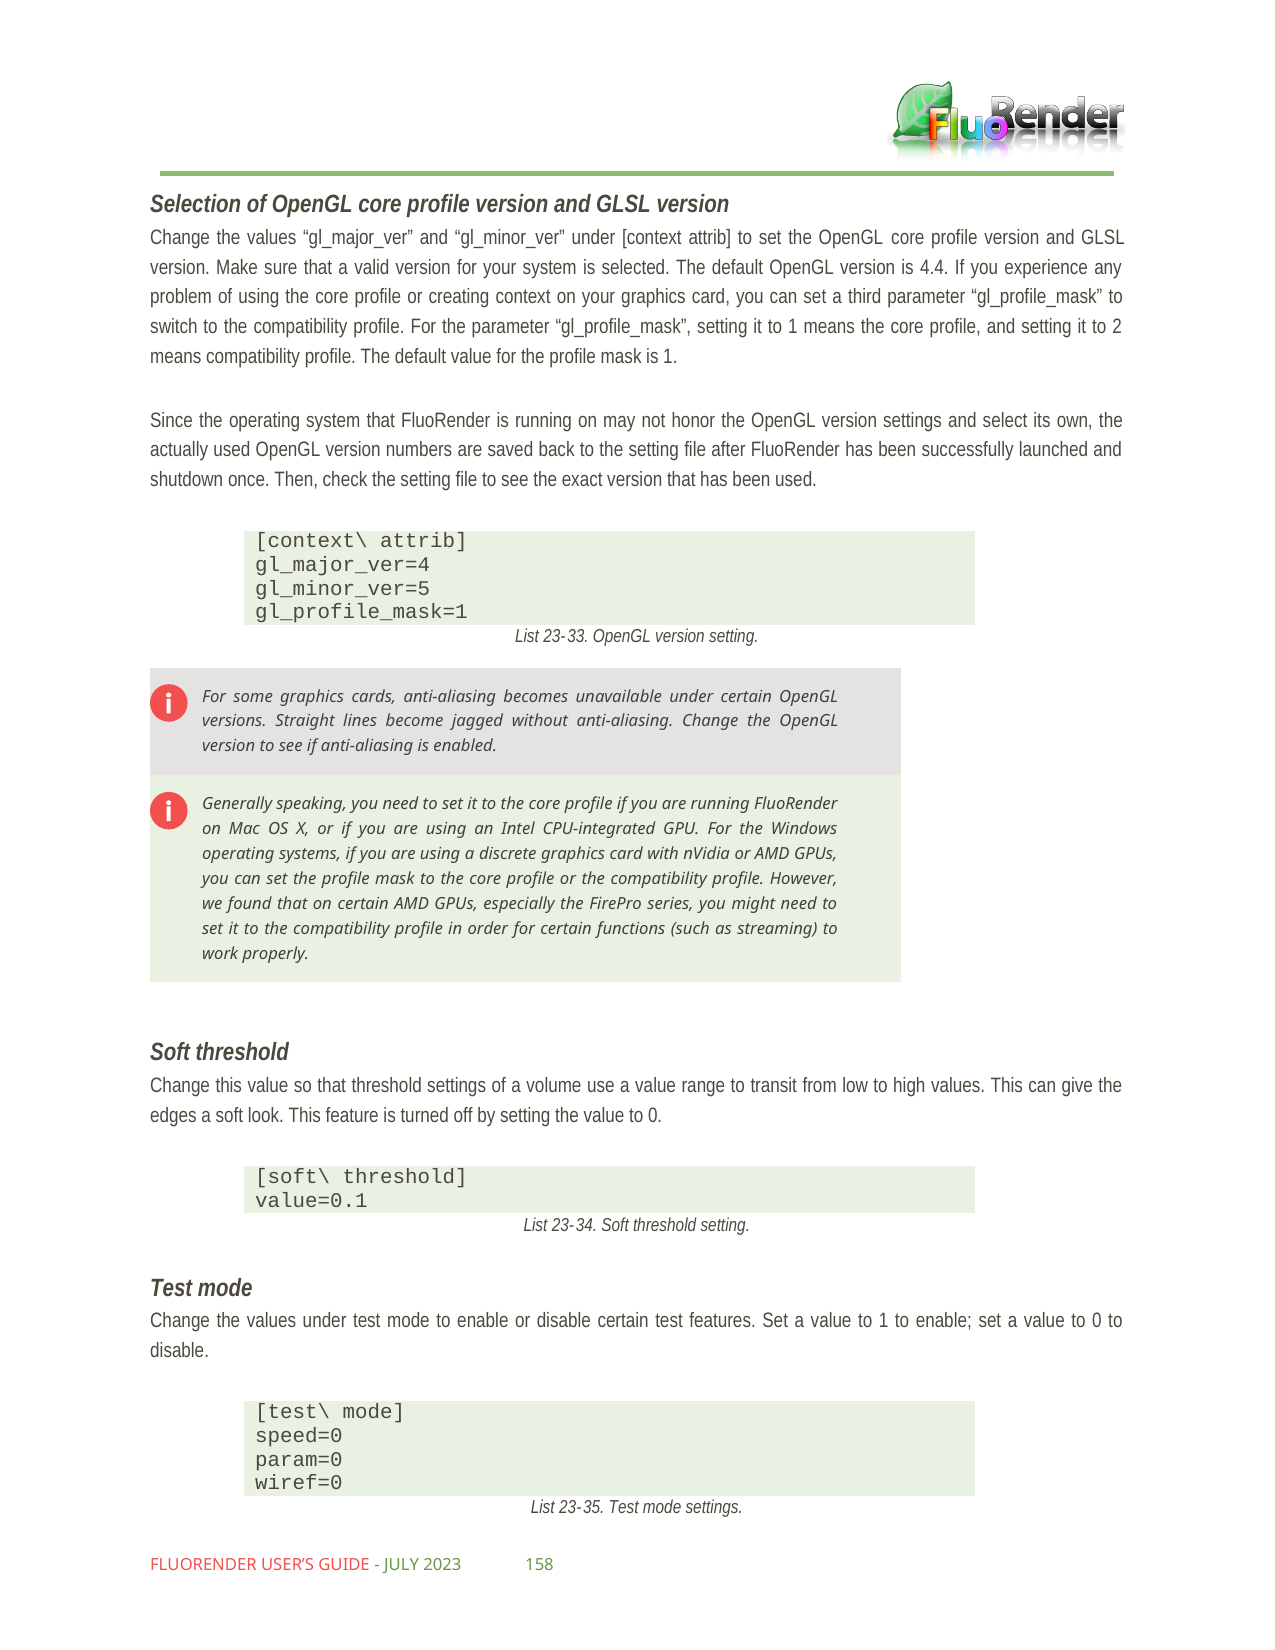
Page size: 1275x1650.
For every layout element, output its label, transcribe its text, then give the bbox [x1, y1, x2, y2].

text Change the values under test mode to enable or disable certain test features. Set a value to 1 to enable; set a value to 0 to disable. [150, 1308, 1125, 1362]
text Change this value so that threshold settings of a volume use a value range to transit from low to high values. This can give the edges a soft look. This feature is turned off by setting the value to 0. [150, 1073, 1125, 1127]
subtitle Test mode [150, 1273, 1125, 1301]
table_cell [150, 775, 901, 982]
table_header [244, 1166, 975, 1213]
text Change the values “gl_major_ver” and “gl_minor_ver” under [context attrib] to set the OpenGL core profile version and GLSL version. Make sure that a valid version for your system is selected. The default OpenGL version is 4.4. If you experience any problem of using the core profile or creating context on your graphics card, you can set a third parameter “gl_profile_mask” to switch to the compatibility profile. For the parameter “gl_profile_mask”, setting it to 1 means the core profile, and setting it to 2 means compatibility profile. The default value for the profile mask is 1. [150, 225, 1125, 368]
subtitle Selection of OpenGL core profile version and GLSL version [150, 189, 1125, 218]
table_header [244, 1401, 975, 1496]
subtitle Soft threshold [150, 1037, 1125, 1066]
text Since the operating system that FluoRender is running on may not honor the OpenGL version settings and select its own, the actually used OpenGL version numbers are saved back to the setting file after FluoRender has been successfully launched and shutdown once. Then, check the setting file to see the exact version that has been used. [150, 407, 1125, 491]
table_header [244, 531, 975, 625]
picture [887, 75, 1125, 165]
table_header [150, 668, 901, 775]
